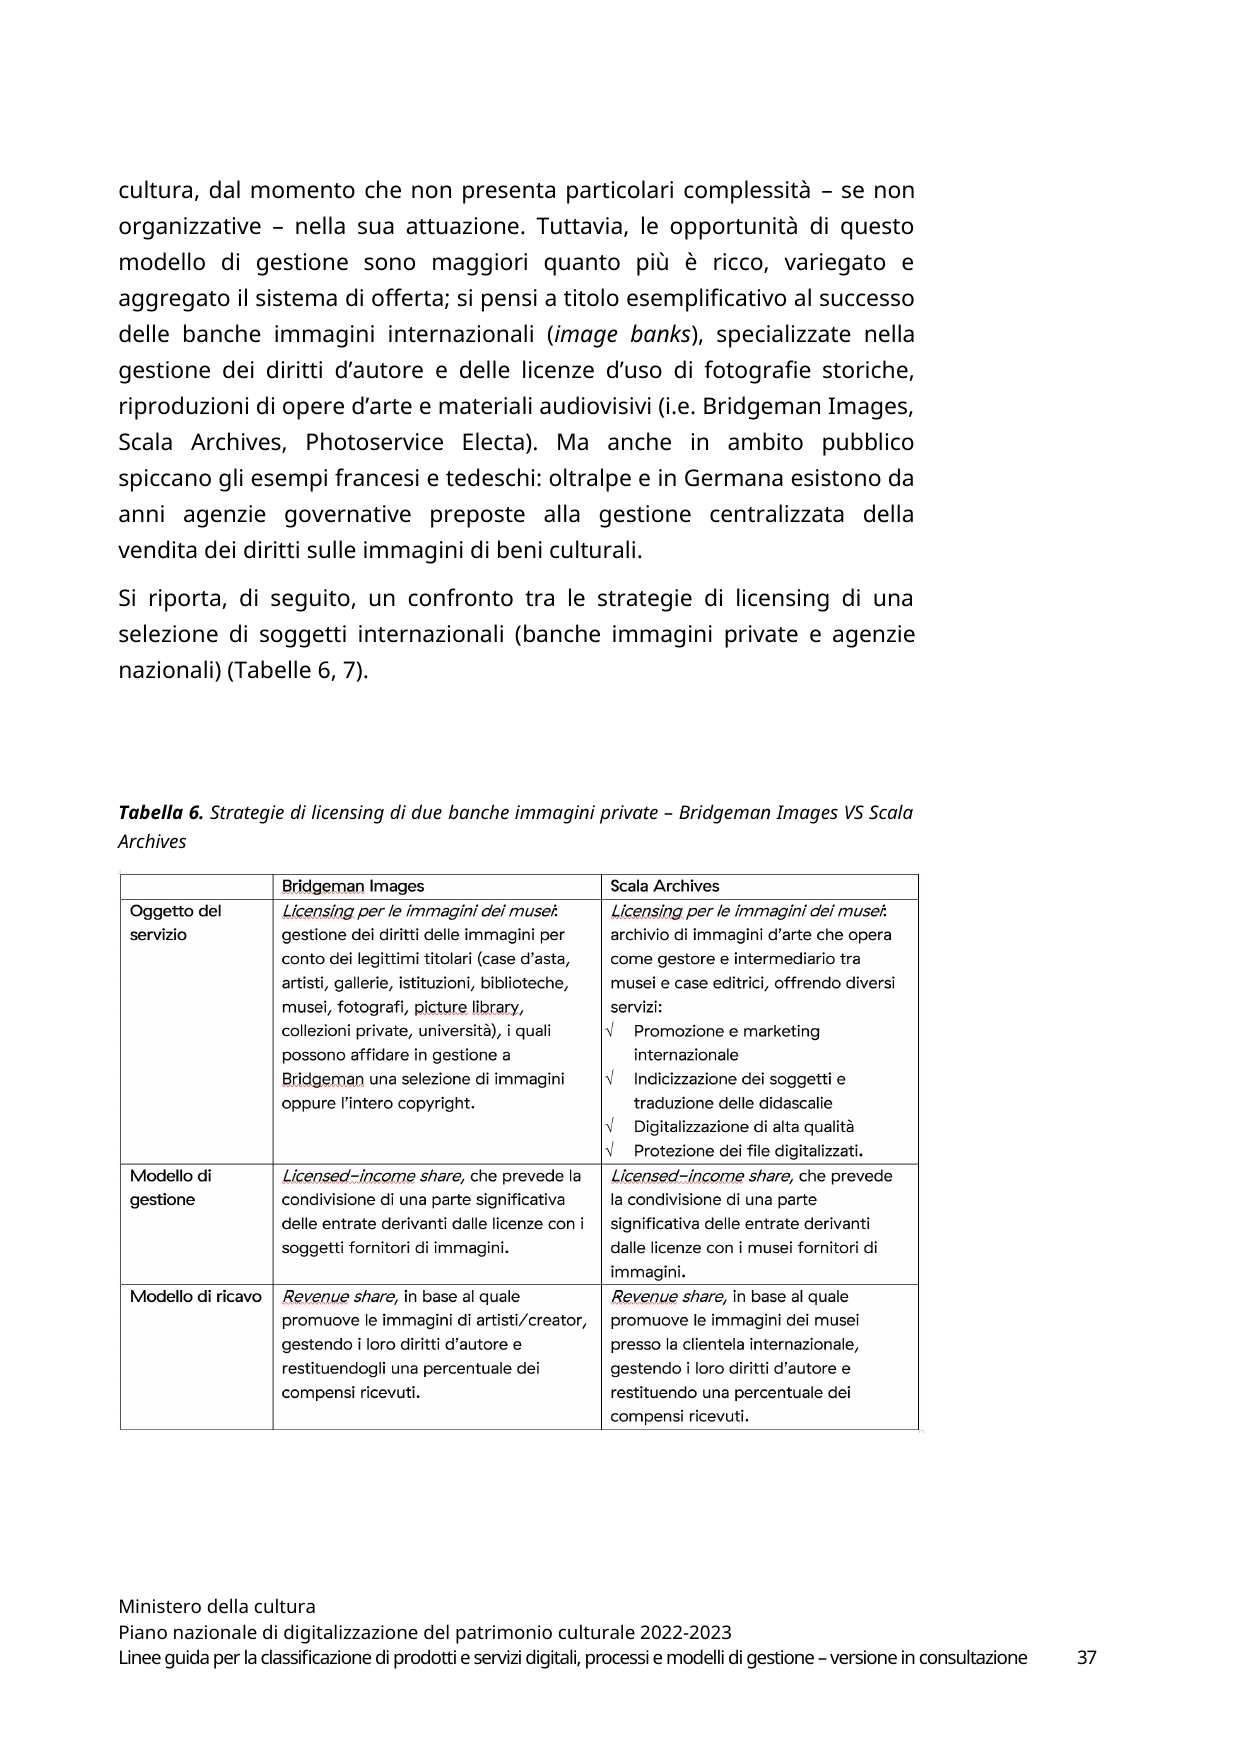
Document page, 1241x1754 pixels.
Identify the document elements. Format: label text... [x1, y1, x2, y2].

text Si riporta, di seguito, un confronto tra le strategie di licensing di una selezione di soggetti internazionali (banche immagini private e agenzie nazionali) (Tabelle 6, 7). [118, 582, 916, 685]
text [118, 174, 916, 565]
picture [118, 870, 925, 1433]
text Tabella 6. Strategie di licensing di due banche immagini private – Bridgeman Images VS Scala Archives [118, 799, 916, 854]
